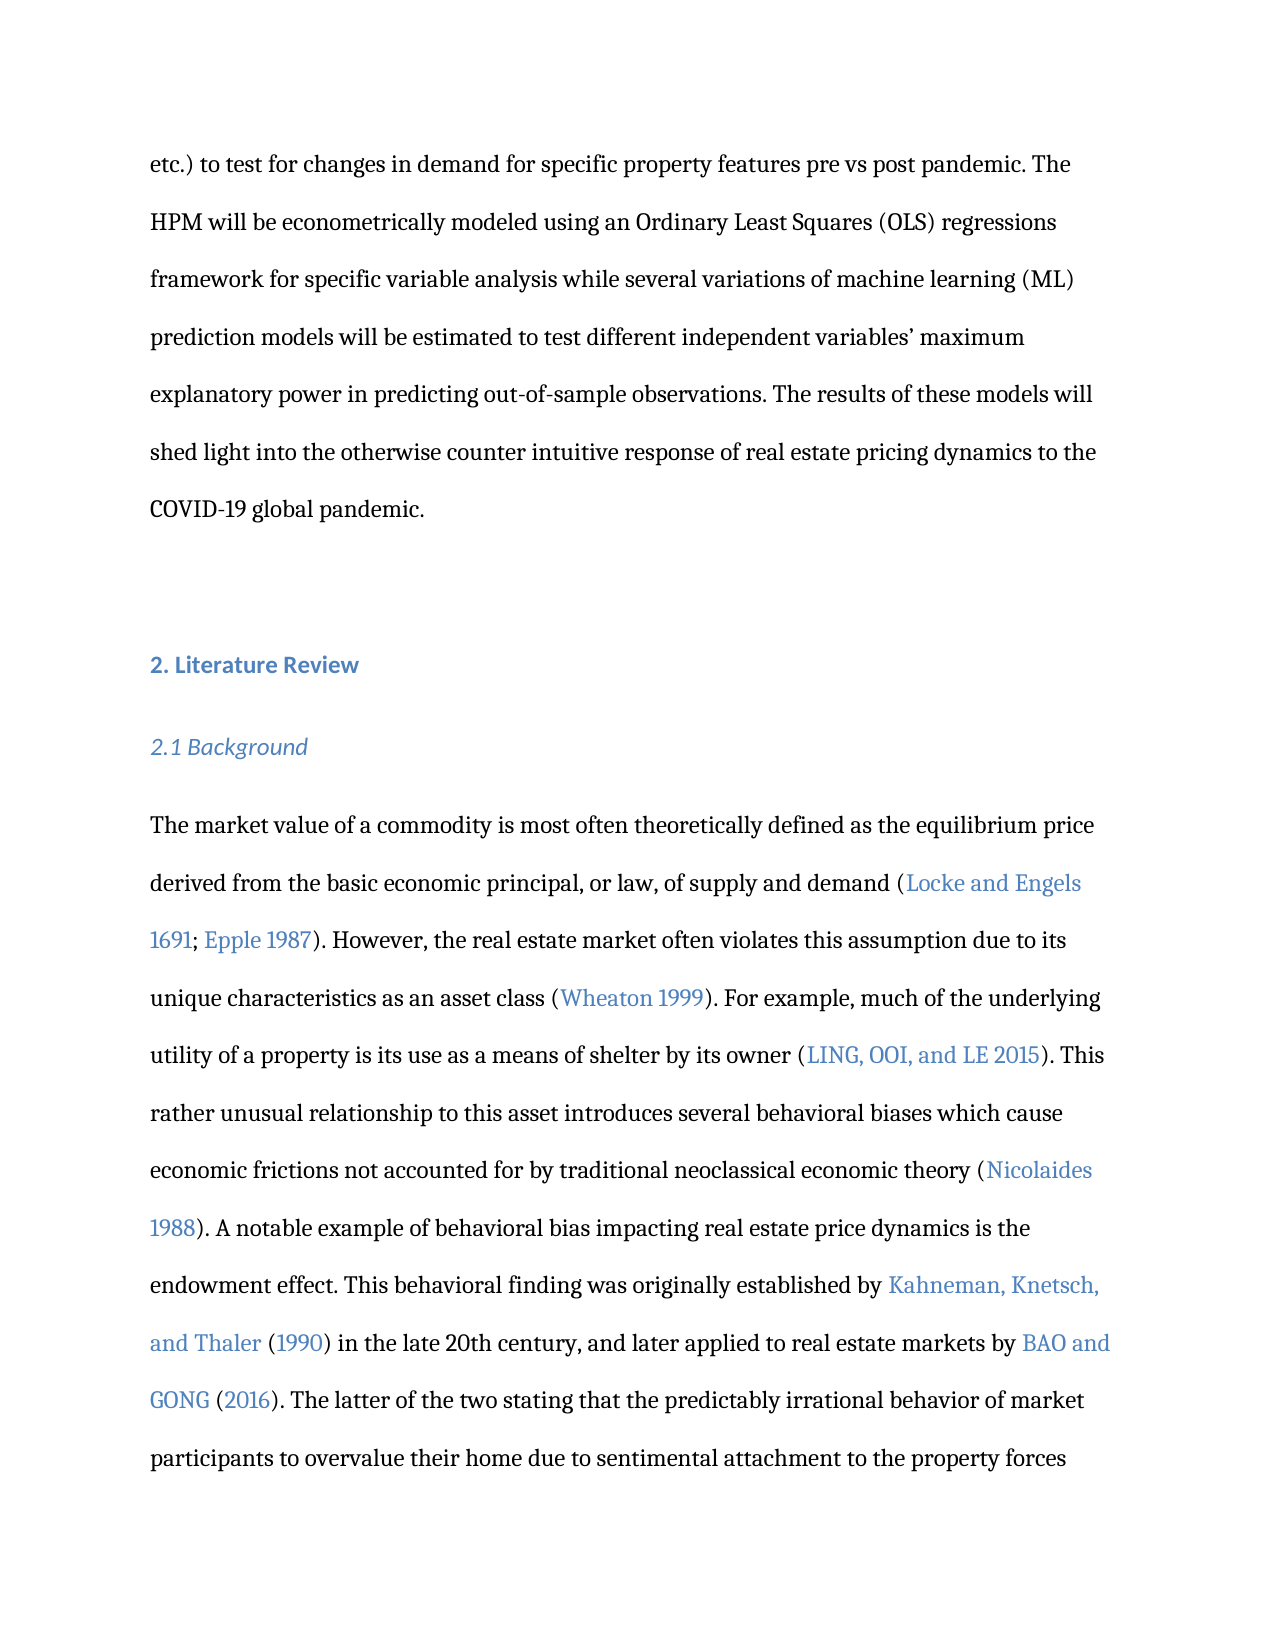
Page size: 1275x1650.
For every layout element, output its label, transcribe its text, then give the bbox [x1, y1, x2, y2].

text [150, 811, 1125, 1472]
subtitle 2.1 Background [150, 731, 1125, 762]
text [150, 150, 1125, 524]
subtitle 2. Literature Review [150, 649, 1125, 680]
